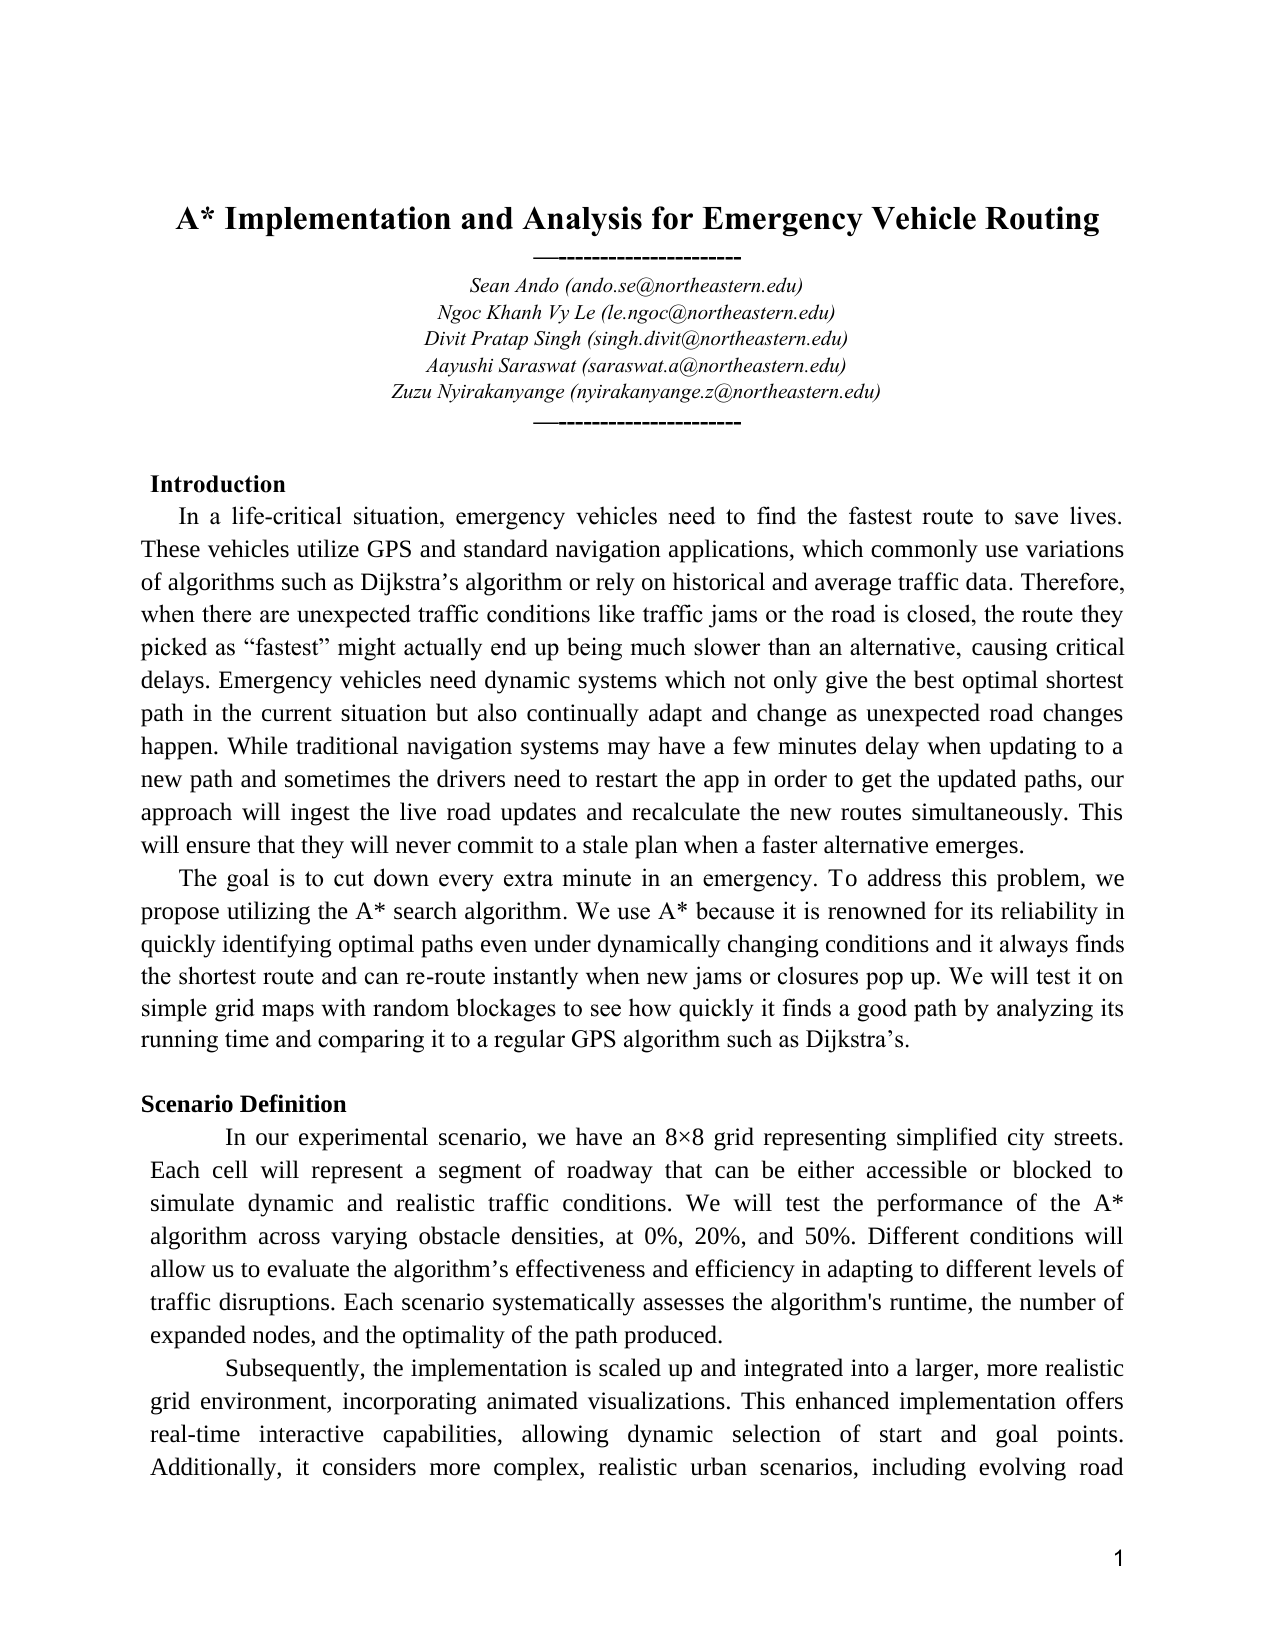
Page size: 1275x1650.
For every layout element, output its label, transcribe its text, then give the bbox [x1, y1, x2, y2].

text —---------------------- [150, 407, 1125, 435]
text Divit Pratap Singh (singh.divit@northeastern.edu) [150, 327, 1125, 350]
text Zuzu Nyirakanyange (nyirakanyange.z@northeastern.edu) [150, 380, 1125, 403]
text Aayushi Saraswat (saraswat.a@northeastern.edu) [150, 354, 1125, 377]
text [150, 1353, 1125, 1481]
text In our experimental scenario, we have an 8×8 grid representing simplified city streets. Each cell will represent a segment of roadway that can be either accessible or blocked to simulate dynamic and realistic traffic conditions. We will test the performance of the A* algorithm across varying obstacle densities, at 0%, 20%, and 50%. Different conditions will allow us to evaluate the algorithm’s effectiveness and efficiency in adapting to different levels of traffic disruptions. Each scenario systematically assesses the algorithm's runtime, the number of expanded nodes, and the optimality of the path produced. [150, 1122, 1125, 1349]
text Introduction [150, 471, 1125, 498]
text Scenario Definition [141, 1089, 1125, 1118]
text A* Implementation and Analysis for Emergency Vehicle Routing [150, 200, 1125, 237]
text Sean Ando (ando.se@northeastern.edu) [150, 274, 1125, 297]
text The goal is to cut down every extra minute in an emergency. To address this problem, we propose utilizing the A* search algorithm. We use A* because it is renowned for its reliability in quickly identifying optimal paths even under dynamically changing conditions and it always finds the shortest route and can re‑route instantly when new jams or closures pop up. We will test it on simple grid maps with random blockages to see how quickly it finds a good path by analyzing its running time and comparing it to a regular GPS algorithm such as Dijkstra’s. [141, 863, 1125, 1053]
text Ngoc Khanh Vy Le (le.ngoc@northeastern.edu) [150, 301, 1125, 324]
text —---------------------- [150, 242, 1125, 270]
text In a life-critical situation, emergency vehicles need to find the fastest route to save lives. These vehicles utilize GPS and standard navigation applications, which commonly use variations of algorithms such as Dijkstra’s algorithm or rely on historical and average traffic data. Therefore, when there are unexpected traffic conditions like traffic jams or the road is closed, the route they picked as “fastest” might actually end up being much slower than an alternative, causing critical delays. Emergency vehicles need dynamic systems which not only give the best optimal shortest path in the current situation but also continually adapt and change as unexpected road changes happen. While traditional navigation systems may have a few minutes delay when updating to a new path and sometimes the drivers need to restart the app in order to get the updated paths, our approach will ingest the live road updates and recalculate the new routes simultaneously. This will ensure that they will never commit to a stale plan when a faster alternative emerges. [141, 502, 1125, 859]
